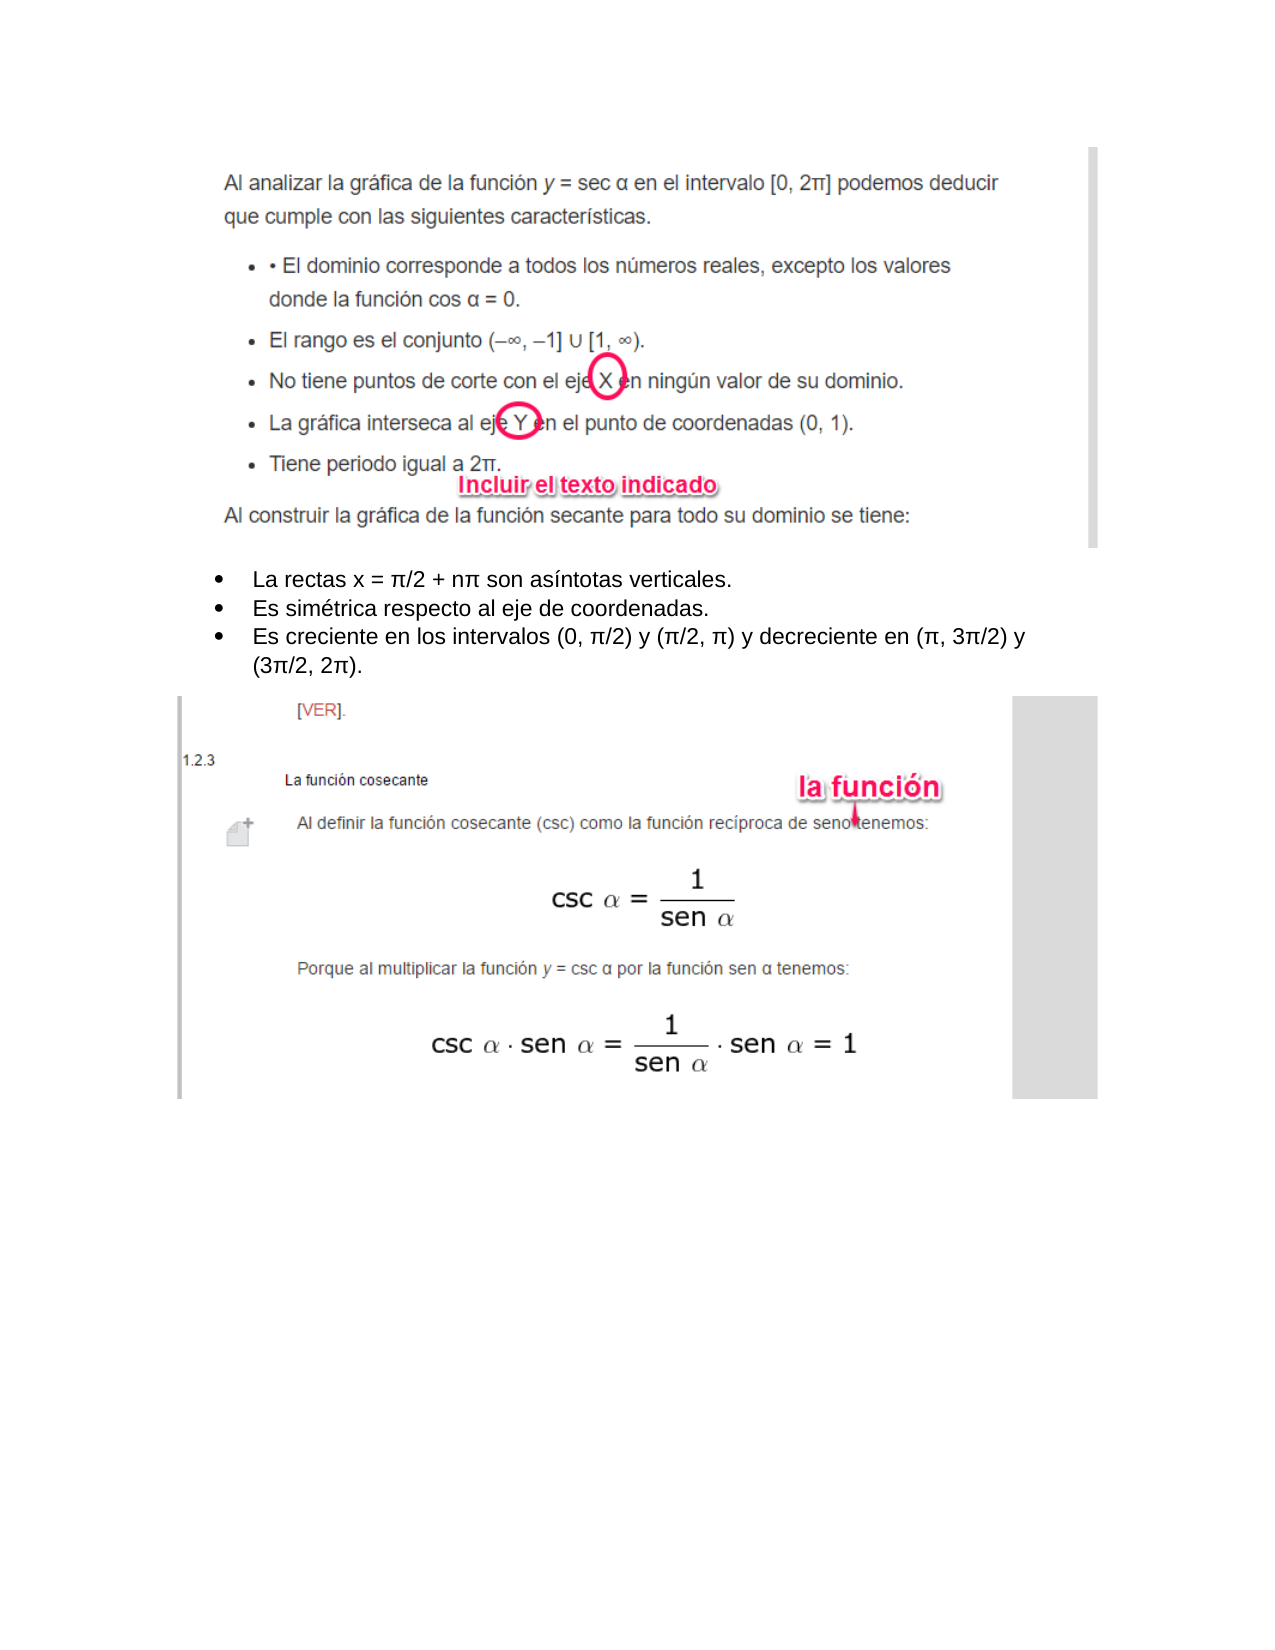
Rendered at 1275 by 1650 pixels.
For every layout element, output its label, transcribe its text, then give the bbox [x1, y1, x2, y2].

list La rectas x = π/2 + nπ son asíntotas verticales. [215, 566, 1098, 593]
list Es creciente en los intervalos (0, π/2) y (π/2, π) y decreciente en (π, 3π/2) y (3π/2, 2π). [215, 623, 1098, 678]
list Es simétrica respecto al eje de coordenadas. [215, 595, 1098, 621]
picture [177, 147, 1098, 548]
picture [177, 696, 1098, 1099]
